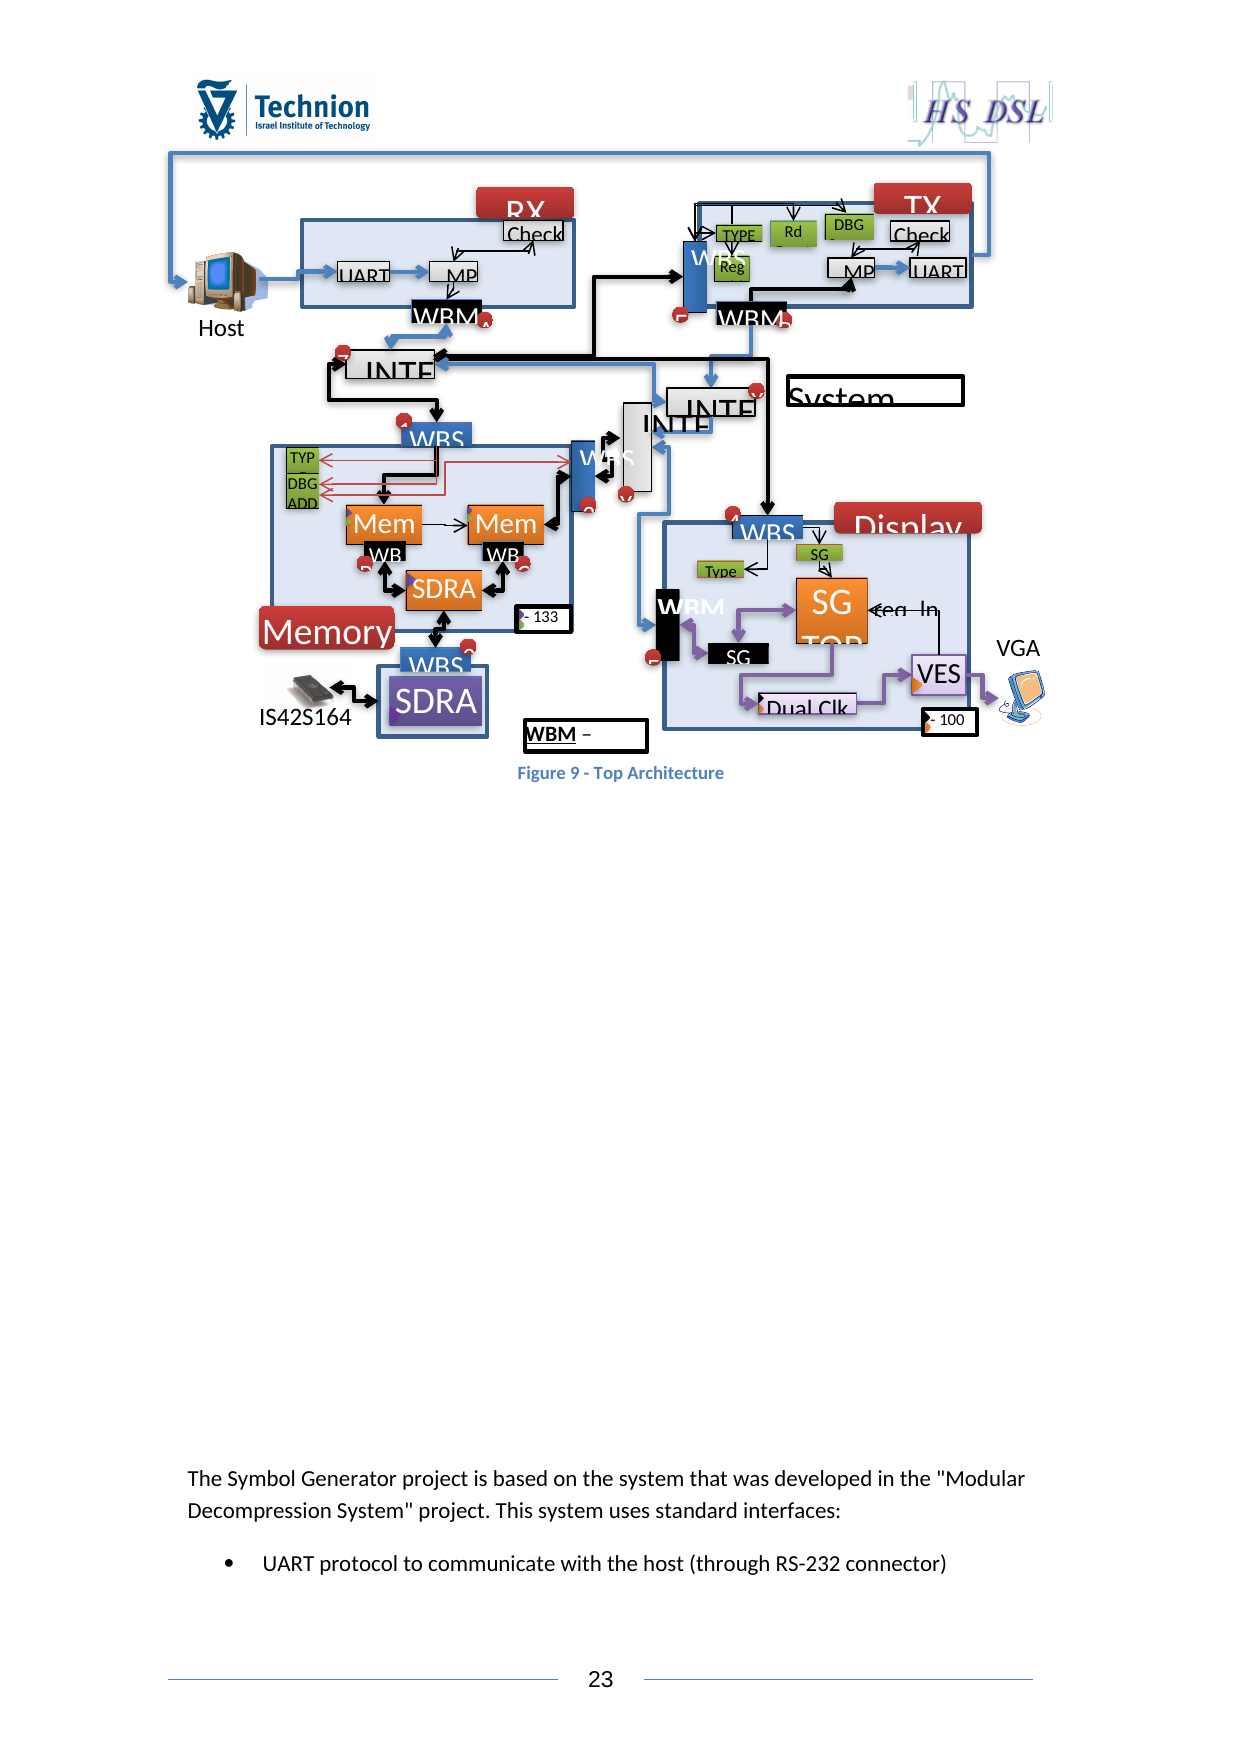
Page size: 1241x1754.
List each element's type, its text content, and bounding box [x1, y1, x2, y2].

text The Symbol Generator project is based on the system that was developed in the "Modular Decompression System" project. This system uses standard interfaces: [187, 1464, 1053, 1524]
picture [264, 660, 352, 724]
list UART protocol to communicate with the host (through RS-232 connector) [225, 1549, 1053, 1577]
picture [329, 716, 336, 723]
picture [907, 73, 1053, 147]
picture [274, 720, 284, 724]
picture [187, 74, 378, 147]
